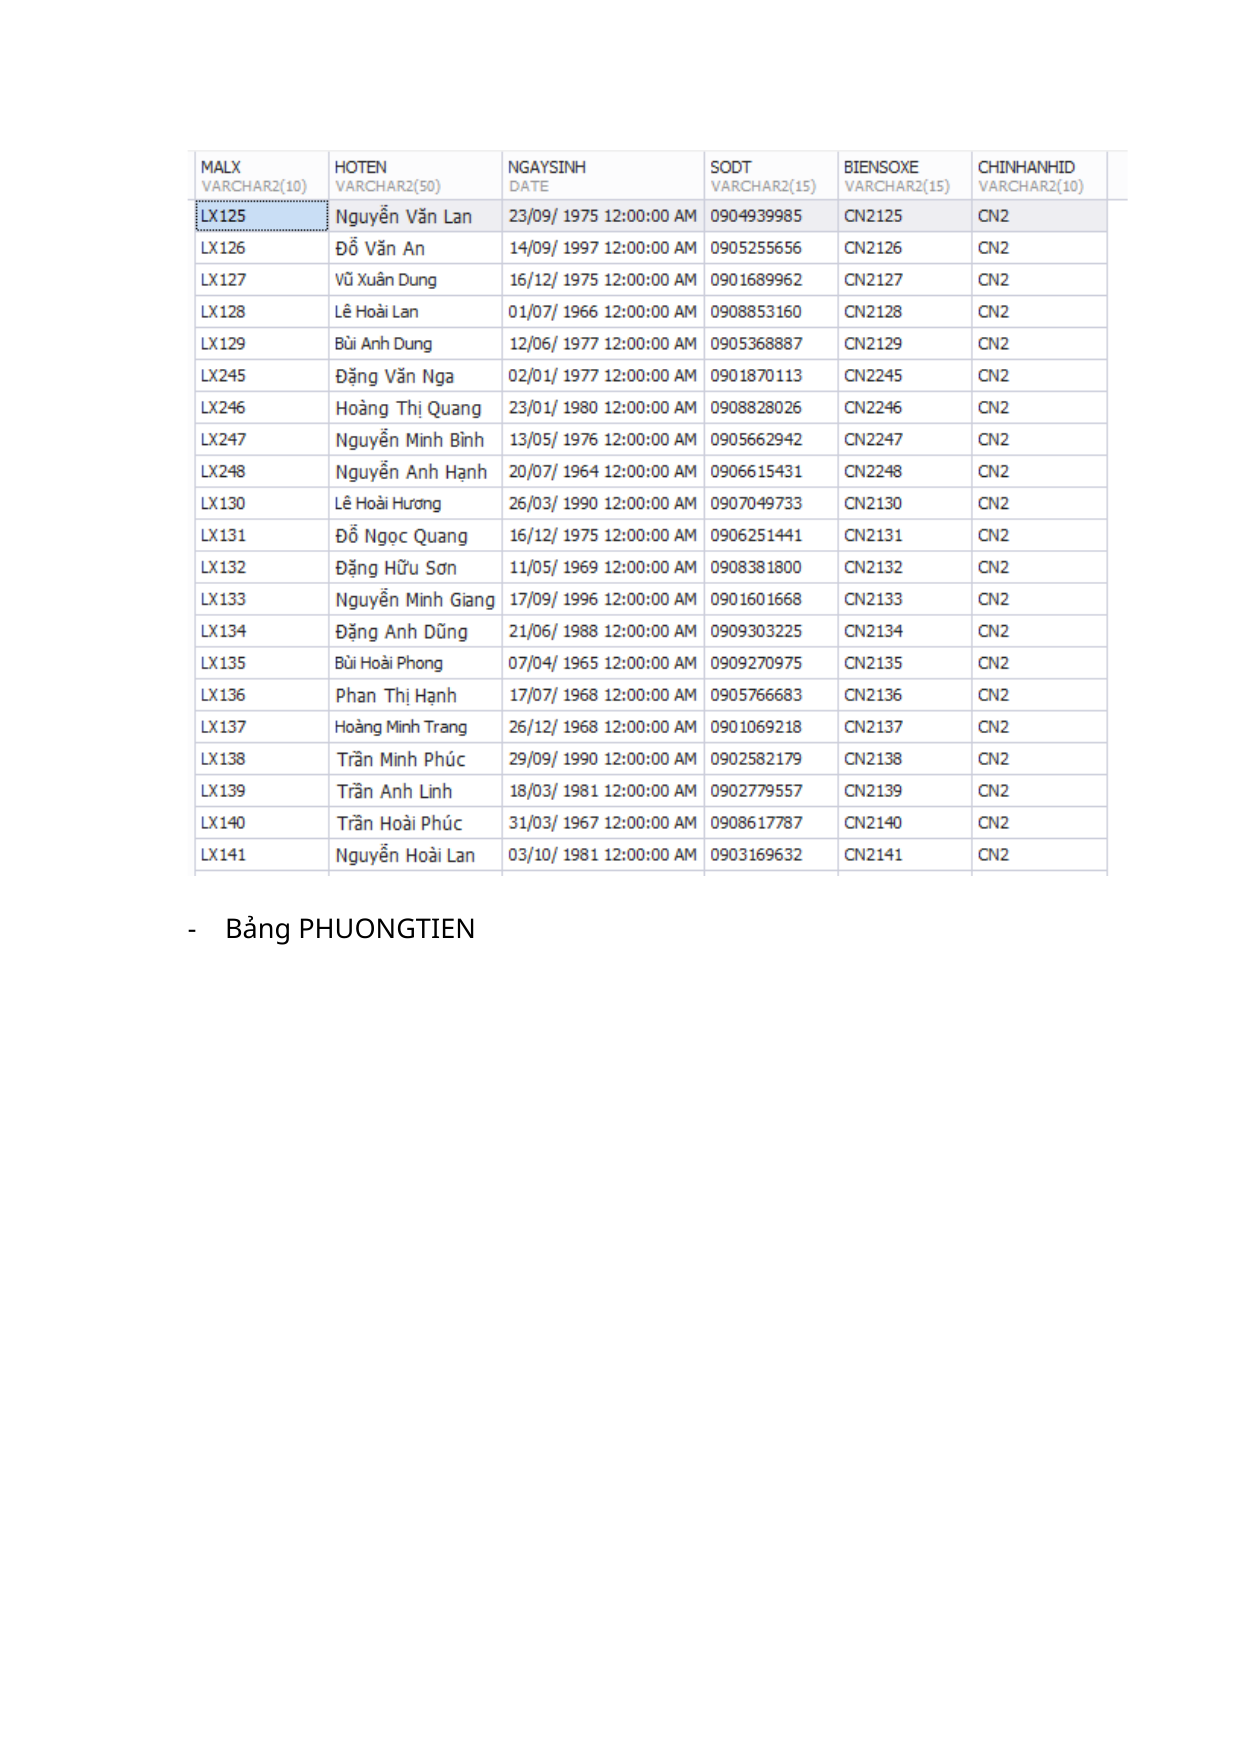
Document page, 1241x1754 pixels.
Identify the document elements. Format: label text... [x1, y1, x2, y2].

picture [187, 150, 1128, 876]
list Bảng PHUONGTIEN [187, 910, 1090, 947]
